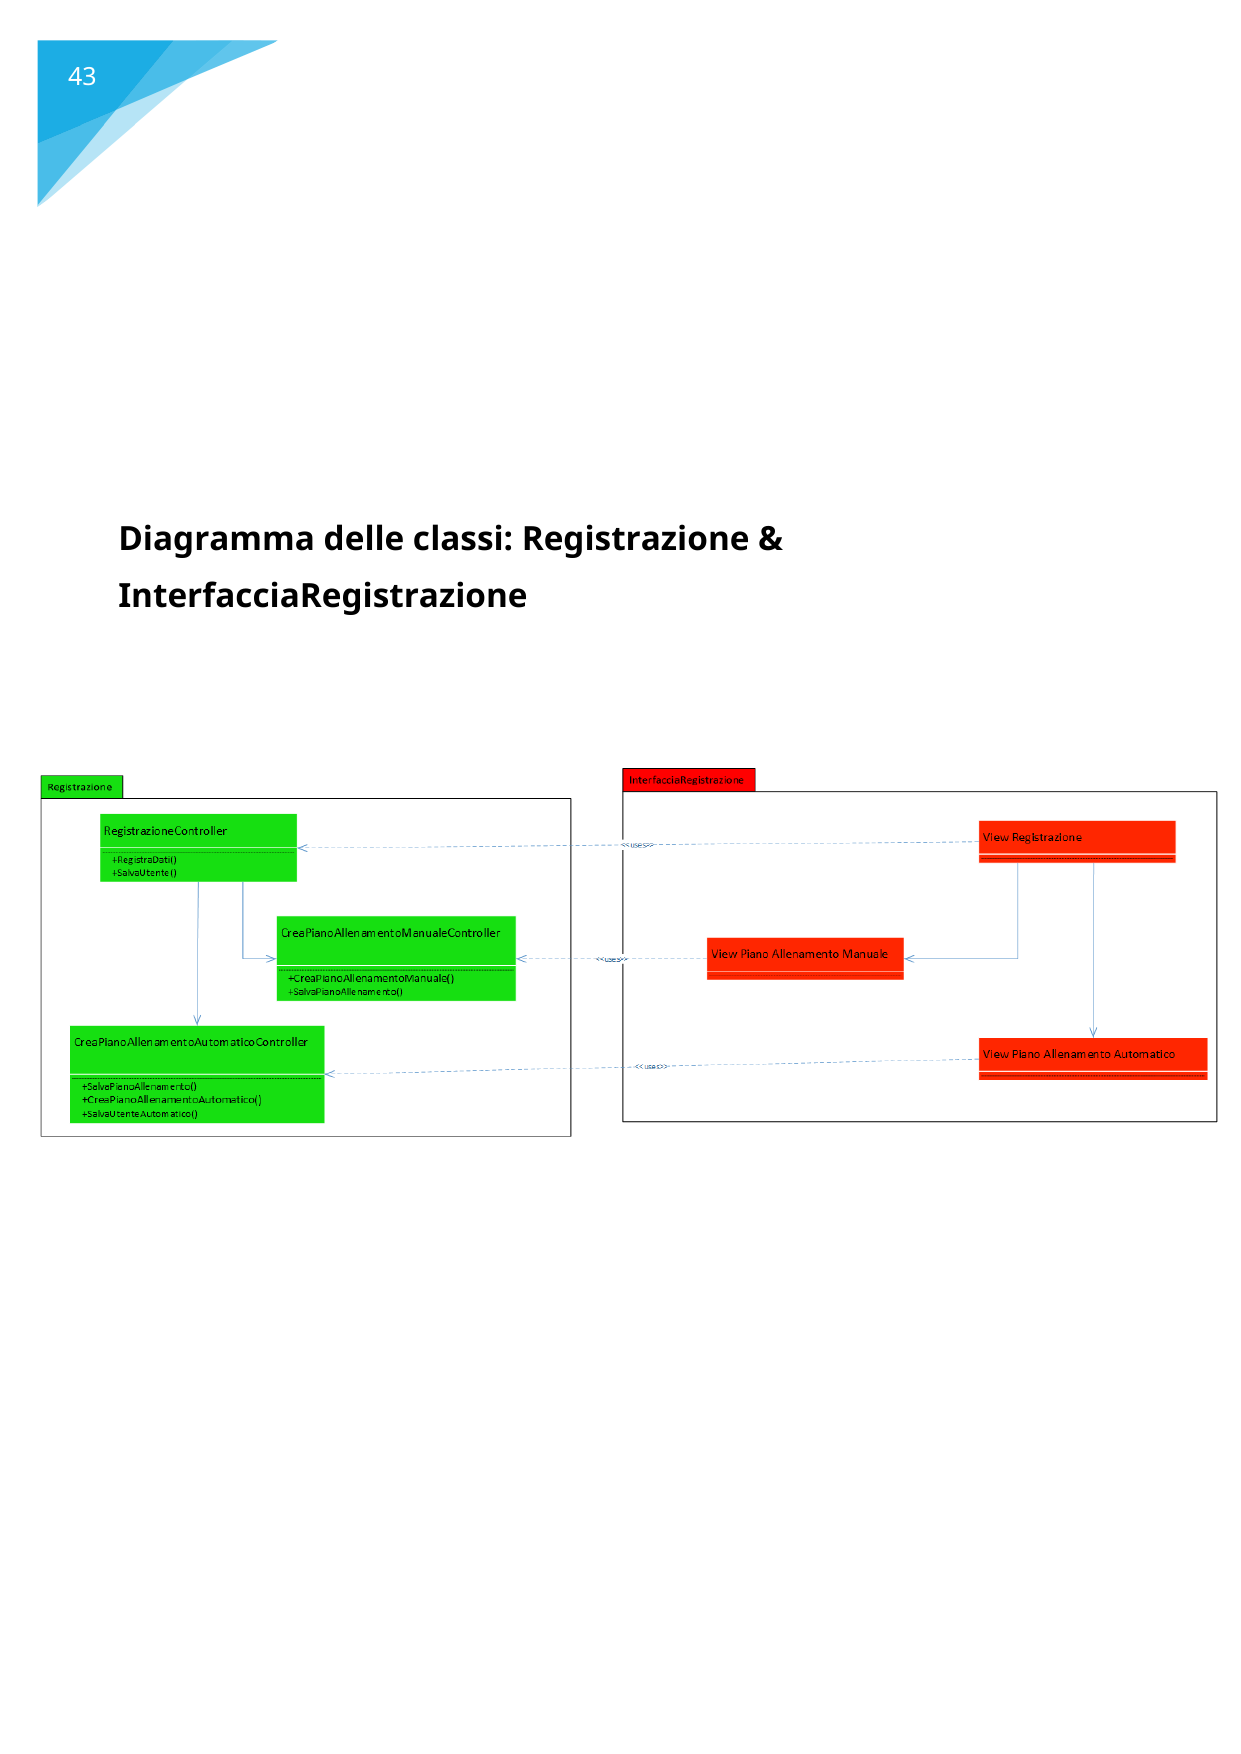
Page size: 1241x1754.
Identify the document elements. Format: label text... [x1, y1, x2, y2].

text Diagramma delle classi: Registrazione & InterfacciaRegistrazione [118, 515, 1122, 617]
picture [37, 40, 279, 209]
picture [37, 767, 1220, 1137]
